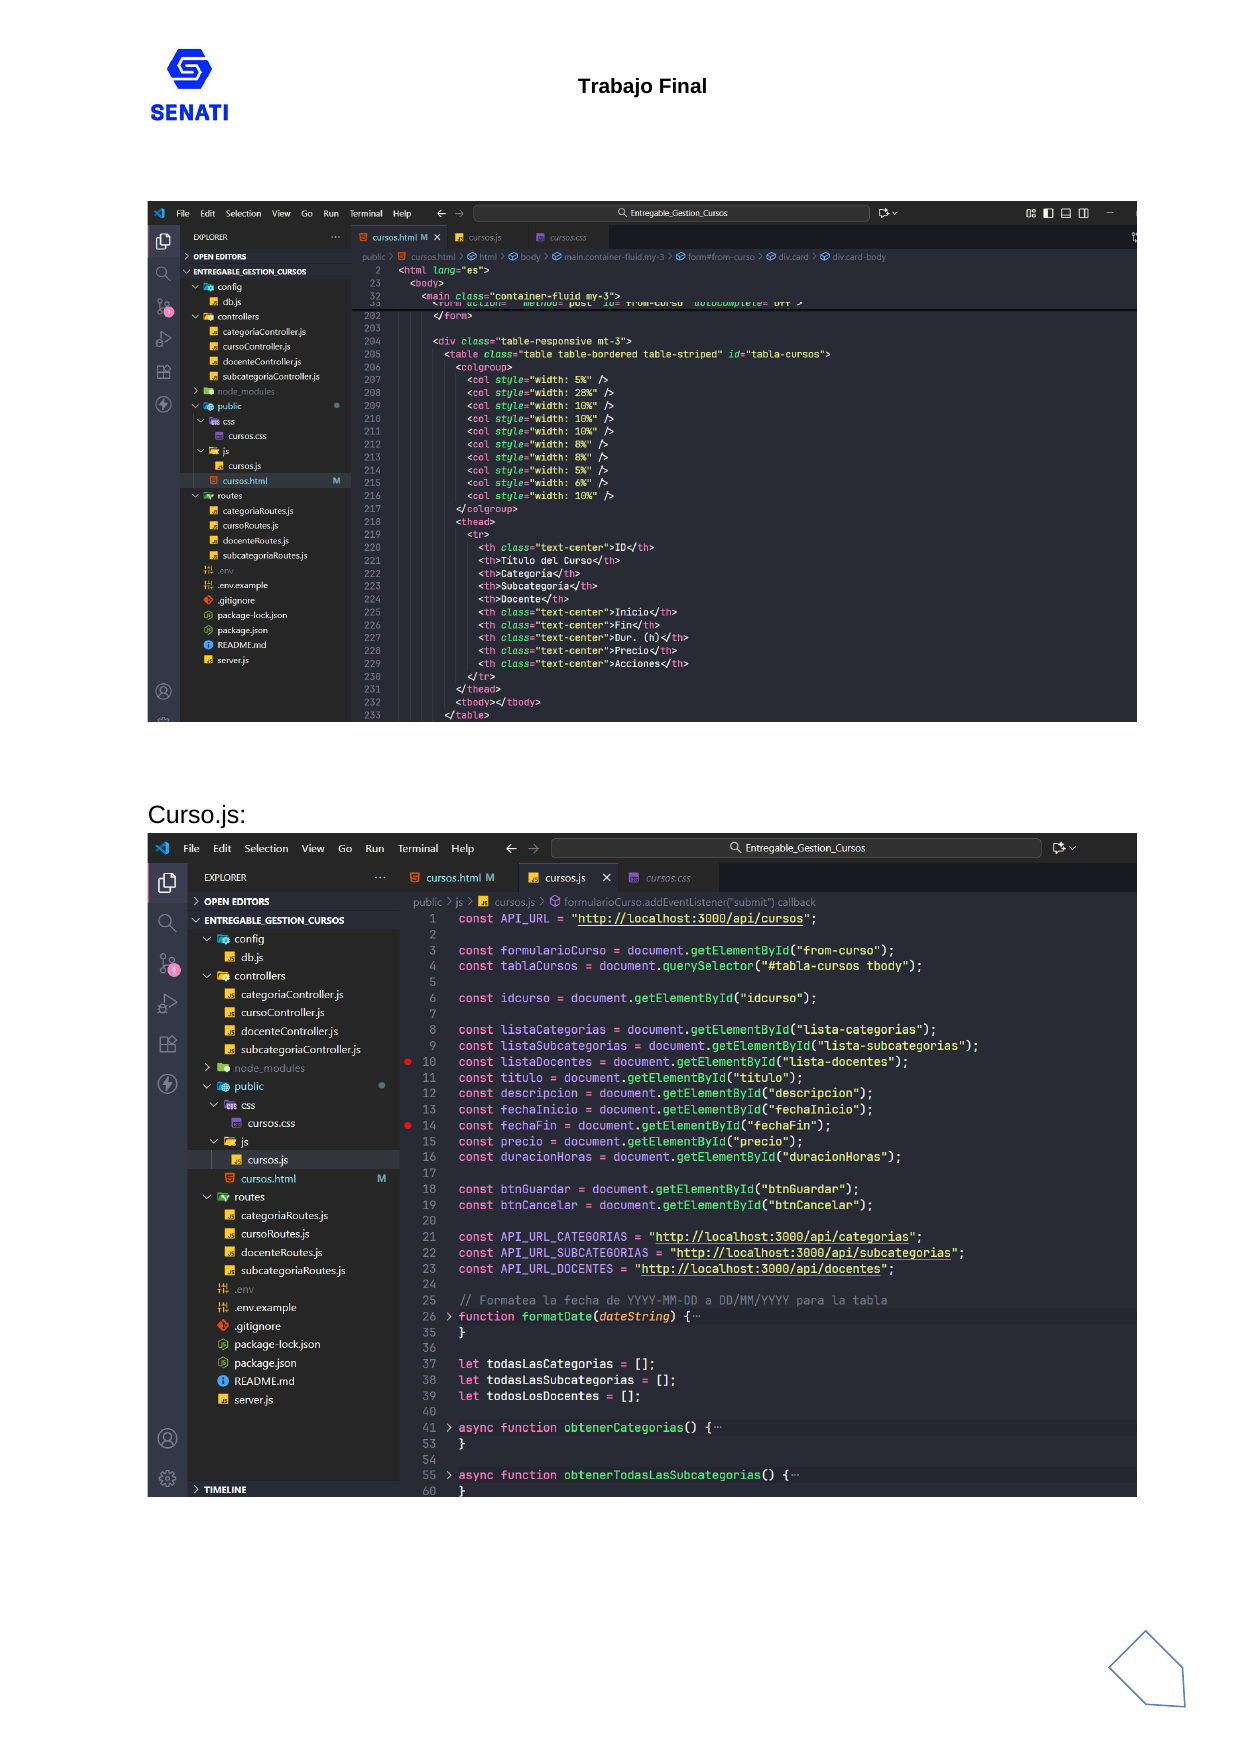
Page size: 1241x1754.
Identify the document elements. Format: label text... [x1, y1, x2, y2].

picture [147, 201, 1137, 722]
picture [147, 833, 1137, 1497]
text Curso.js: [148, 800, 1137, 833]
picture [147, 46, 231, 124]
